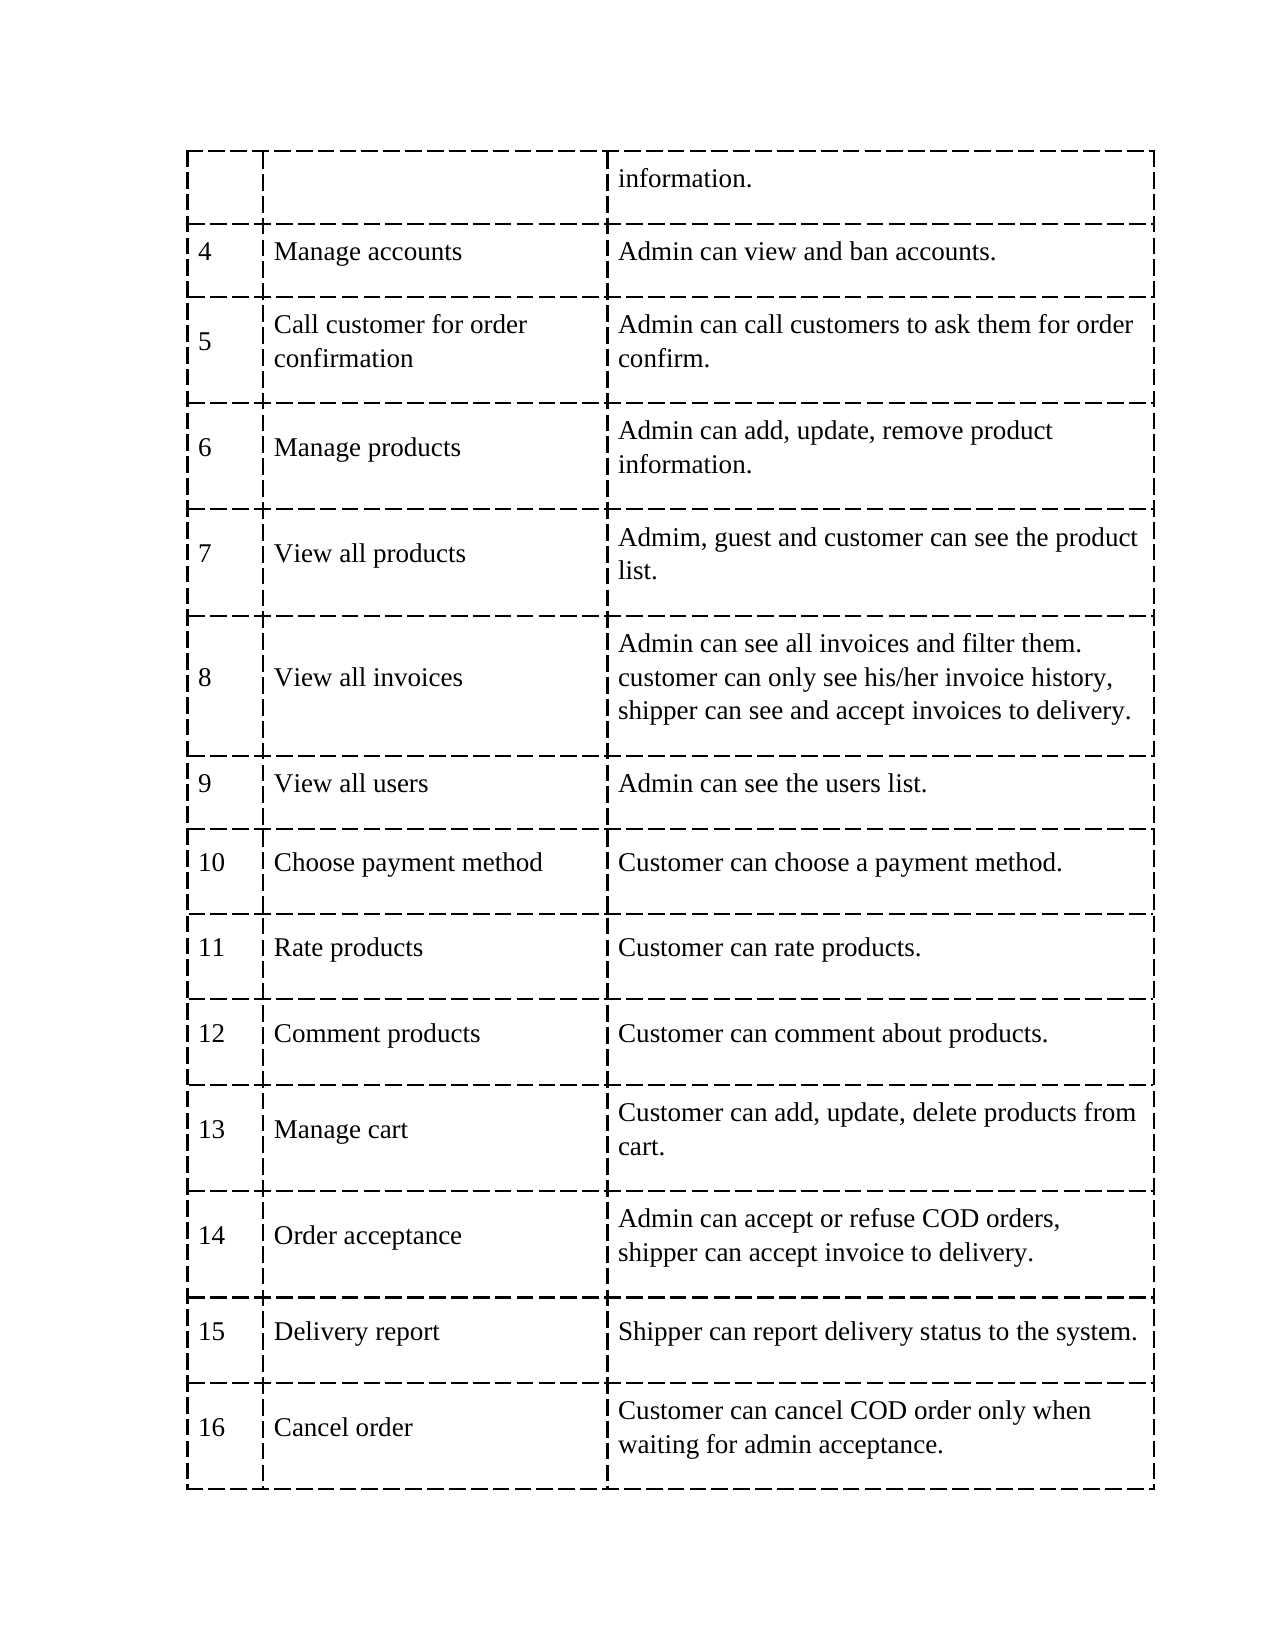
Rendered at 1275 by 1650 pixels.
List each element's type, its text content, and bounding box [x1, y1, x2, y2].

table_cell Customer can add, update, delete products from cart. [608, 1084, 1154, 1190]
table_cell Admin can add, update, remove product information. [608, 402, 1154, 508]
table_cell 16 [188, 1382, 263, 1488]
table_cell Customer can choose a payment method. [608, 828, 1154, 913]
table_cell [608, 150, 1154, 223]
table_cell View all users [263, 755, 607, 827]
table_cell 14 [188, 1190, 263, 1296]
table_cell Admin can view and ban accounts. [608, 223, 1154, 296]
table_cell View all products [263, 508, 607, 615]
table_cell Shipper can report delivery status to the system. [608, 1296, 1154, 1382]
table_cell 8 [188, 615, 263, 754]
table_cell 10 [188, 828, 263, 913]
table_cell Call customer for order confirmation [263, 296, 607, 402]
table_cell Customer can cancel COD order only when waiting for admin acceptance. [608, 1382, 1154, 1488]
table_cell View all invoices [263, 615, 607, 754]
table_cell 9 [188, 755, 263, 827]
table_cell 5 [188, 296, 263, 402]
table_cell Order acceptance [263, 1190, 607, 1296]
table_cell 11 [188, 913, 263, 998]
table_cell Customer can rate products. [608, 913, 1154, 998]
table_cell Admin can accept or refuse COD orders, shipper can accept invoice to delivery. [608, 1190, 1154, 1296]
table_cell Admin can see the users list. [608, 755, 1154, 827]
table_cell Admim, guest and customer can see the product list. [608, 508, 1154, 615]
table_cell 15 [188, 1296, 263, 1382]
table_cell Manage accounts [263, 223, 607, 296]
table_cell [263, 150, 607, 223]
table_cell Customer can comment about products. [608, 998, 1154, 1084]
table_cell 3 [188, 150, 263, 223]
table_cell 13 [188, 1084, 263, 1190]
table_cell 4 [188, 223, 263, 296]
table_cell Comment products [263, 998, 607, 1084]
table_cell Delivery report [263, 1296, 607, 1382]
table_cell Admin can see all invoices and filter them. customer can only see his/her invoice history, shipper can see and accept invoices to delivery. [608, 615, 1154, 754]
table_cell 12 [188, 998, 263, 1084]
table_cell Manage products [263, 402, 607, 508]
table_cell Manage cart [263, 1084, 607, 1190]
table_cell 7 [188, 508, 263, 615]
table_cell Choose payment method [263, 828, 607, 913]
table_cell 6 [188, 402, 263, 508]
table_cell Admin can call customers to ask them for order confirm. [608, 296, 1154, 402]
table_cell Cancel order [263, 1382, 607, 1488]
table_cell Rate products [263, 913, 607, 998]
